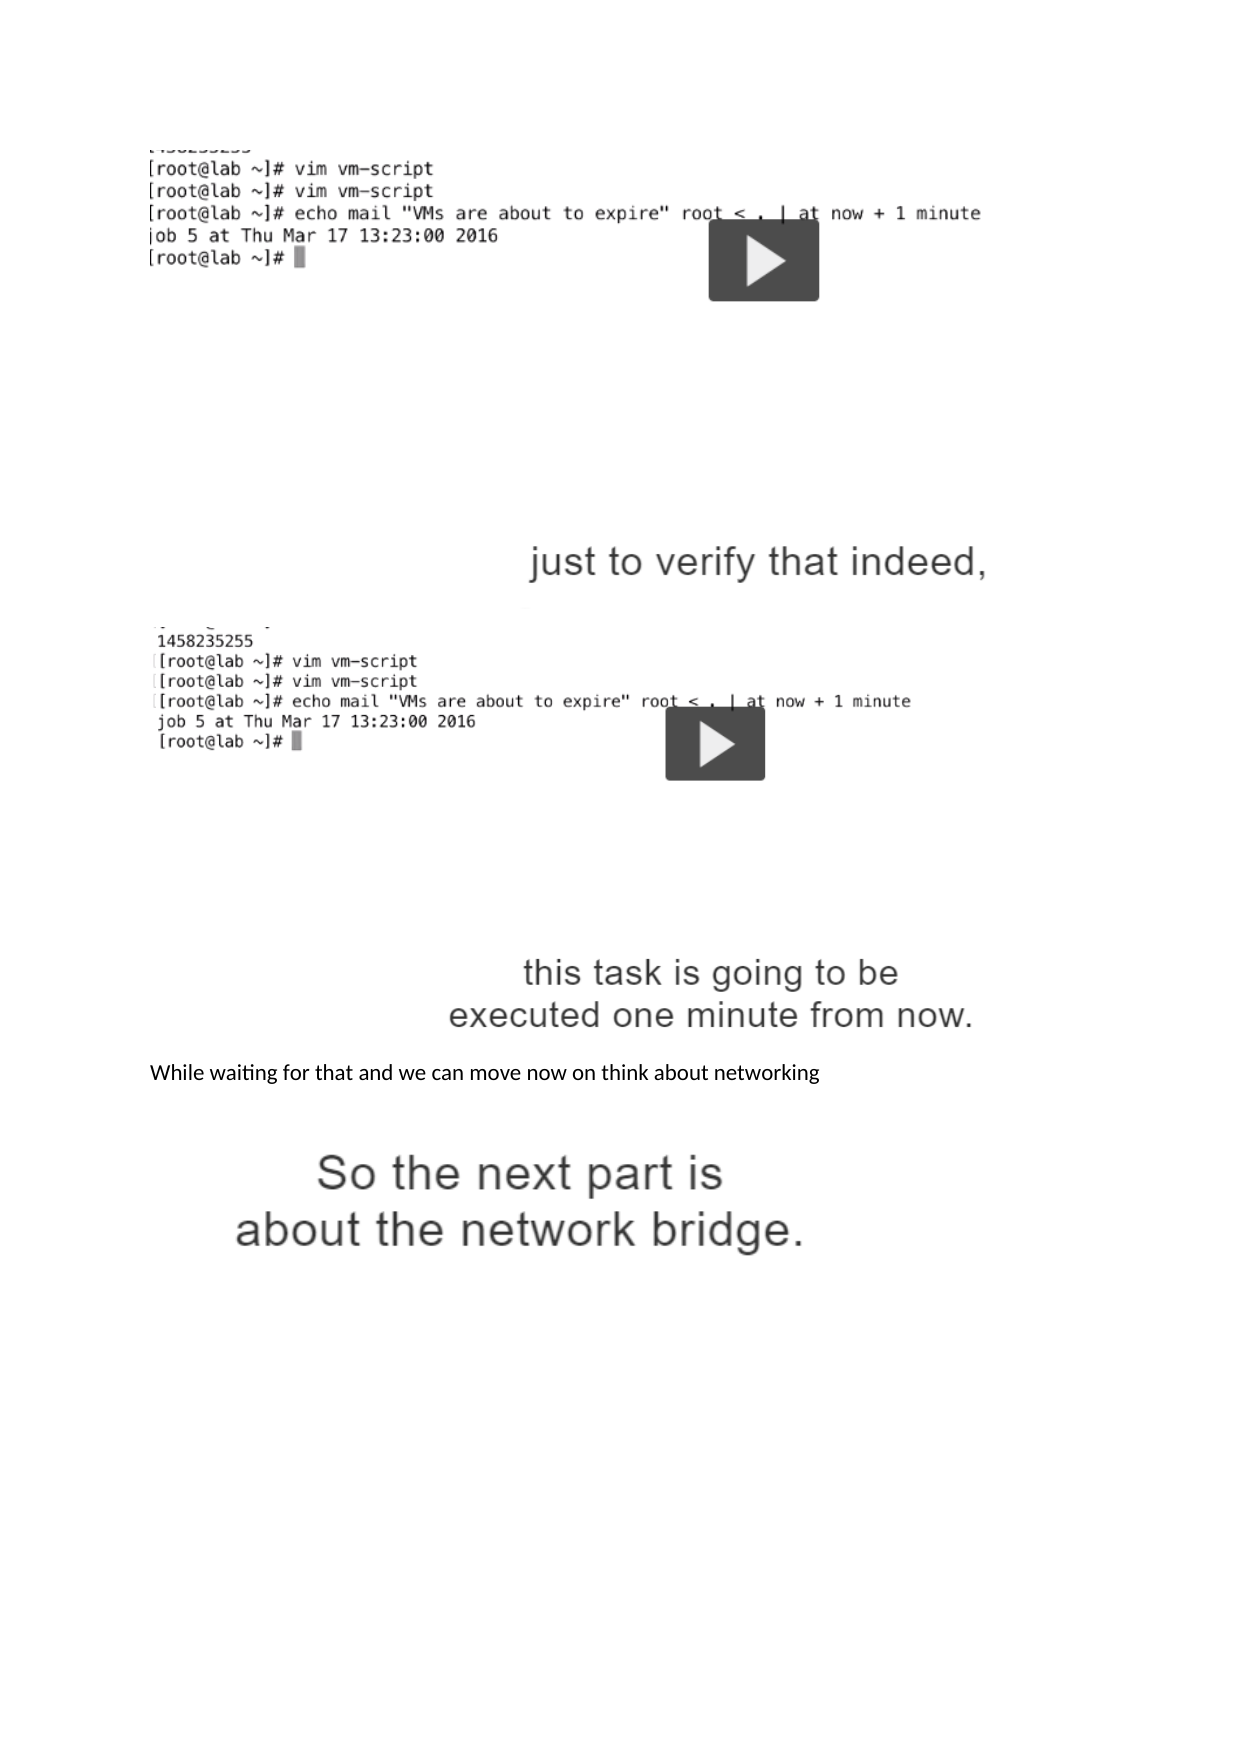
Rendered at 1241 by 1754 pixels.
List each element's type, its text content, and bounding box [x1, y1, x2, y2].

picture [150, 1105, 874, 1268]
picture [150, 627, 1091, 1040]
picture [150, 150, 1091, 609]
text While waiting for that and we can move now on think about networking [150, 1058, 1090, 1086]
